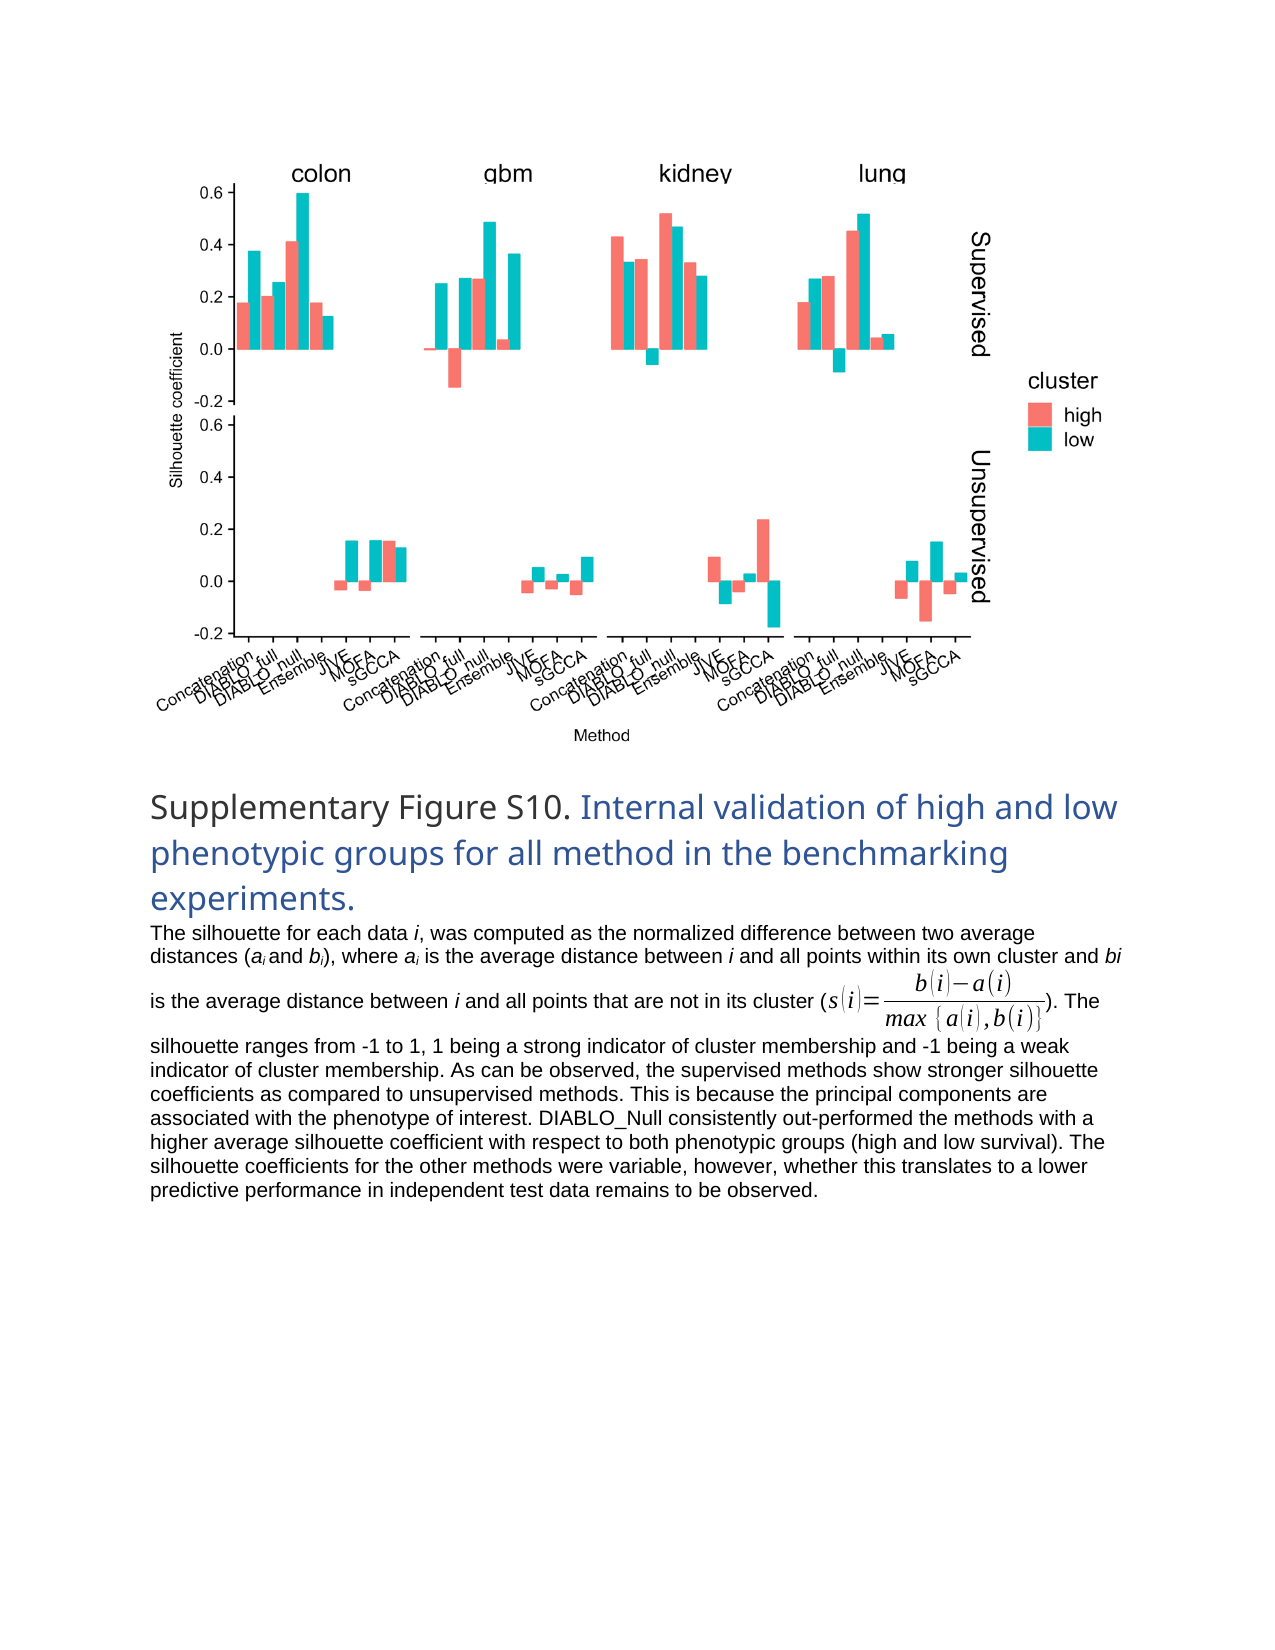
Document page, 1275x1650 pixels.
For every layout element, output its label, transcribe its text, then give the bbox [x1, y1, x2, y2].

picture [150, 150, 1125, 760]
text The silhouette for each data i, was computed as the normalized difference between two average distances (ai and bi), where ai is the average distance between i and all points within its own cluster and bi is the average distance between i and all points that are not in its cluster (). The silhouette ranges from -1 to 1, 1 being a strong indicator of cluster membership and -1 being a weak indicator of cluster membership. As can be observed, the supervised methods show stronger silhouette coefficients as compared to unsupervised methods. This is because the principal components are associated with the phenotype of interest. DIABLO_Null consistently out-performed the methods with a higher average silhouette coefficient with respect to both phenotypic groups (high and low survival). The silhouette coefficients for the other methods were variable, however, whether this translates to a lower predictive performance in independent test data remains to be observed. [150, 920, 1125, 1201]
subtitle Supplementary Figure S10. Internal validation of high and low phenotypic groups for all method in the benchmarking experiments. [150, 784, 1125, 920]
